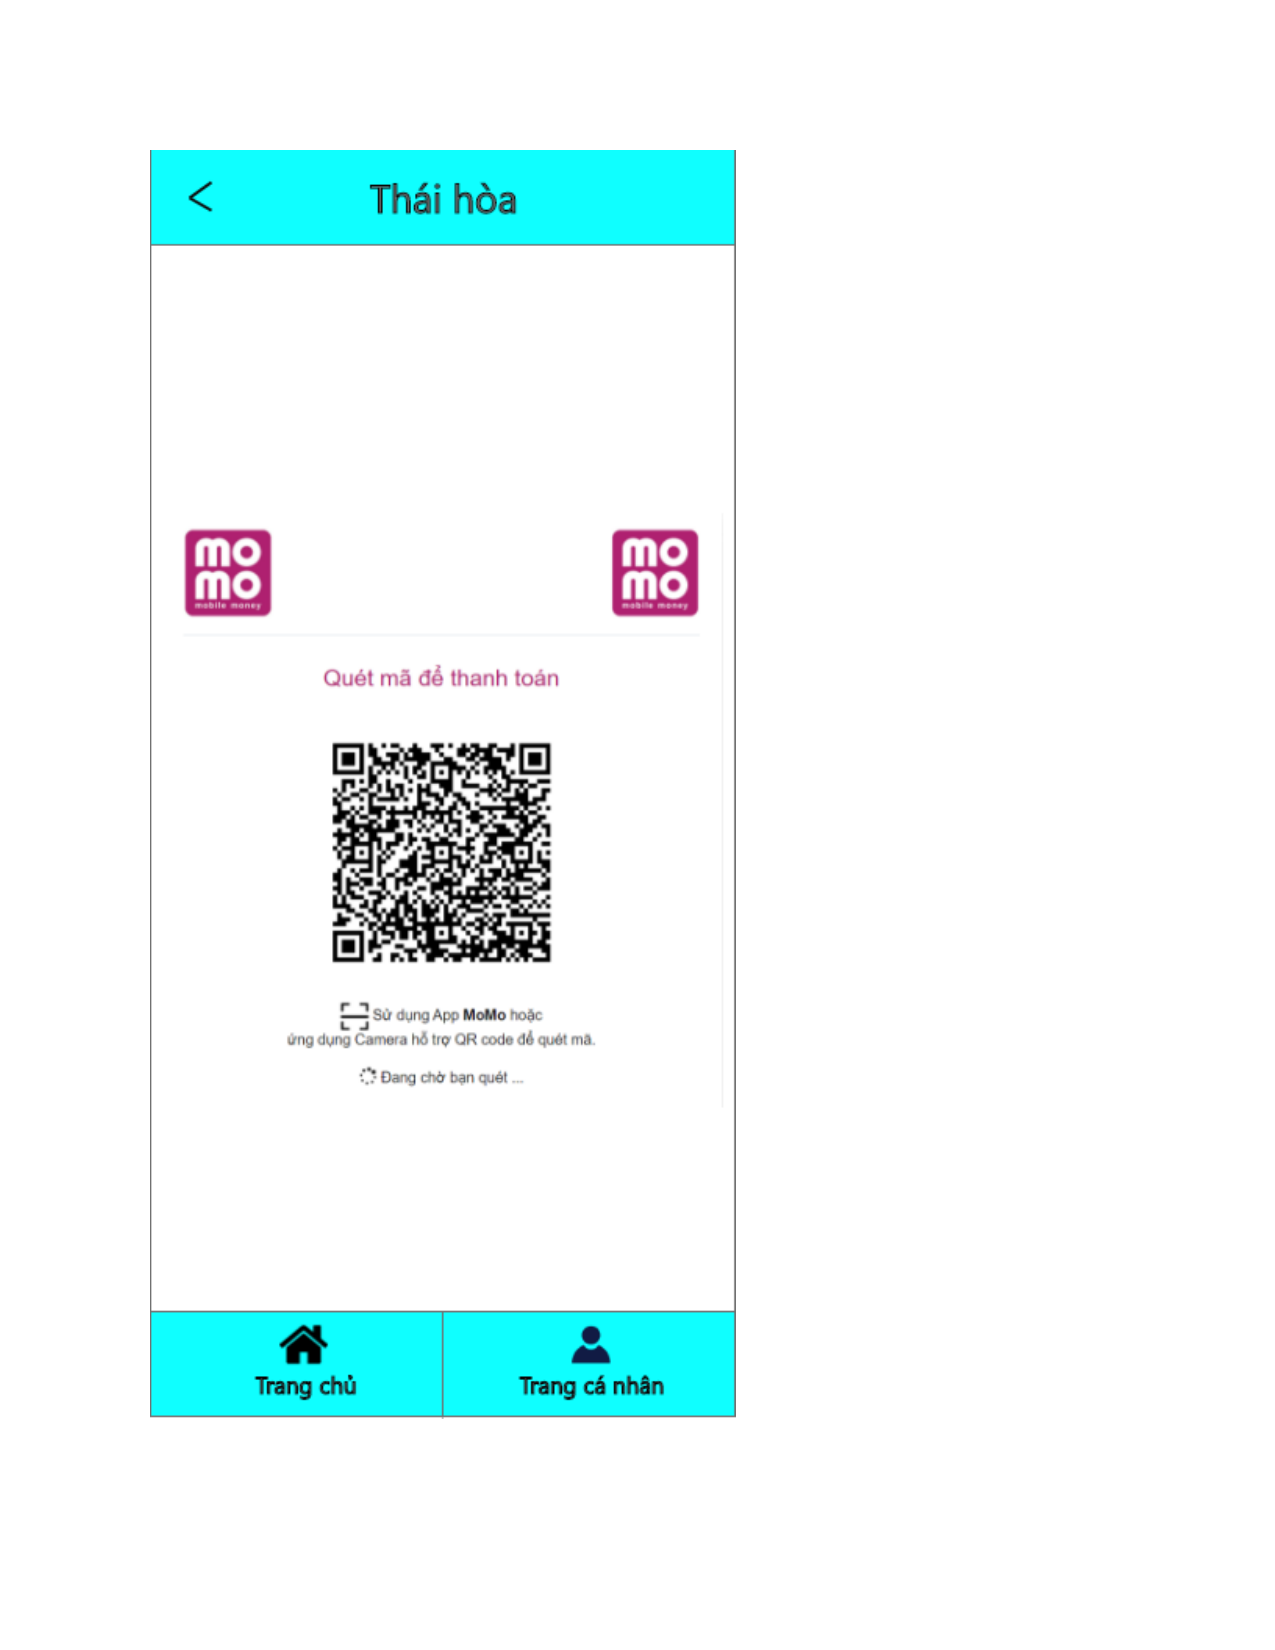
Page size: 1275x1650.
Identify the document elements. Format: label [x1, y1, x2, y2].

picture [150, 150, 736, 1419]
